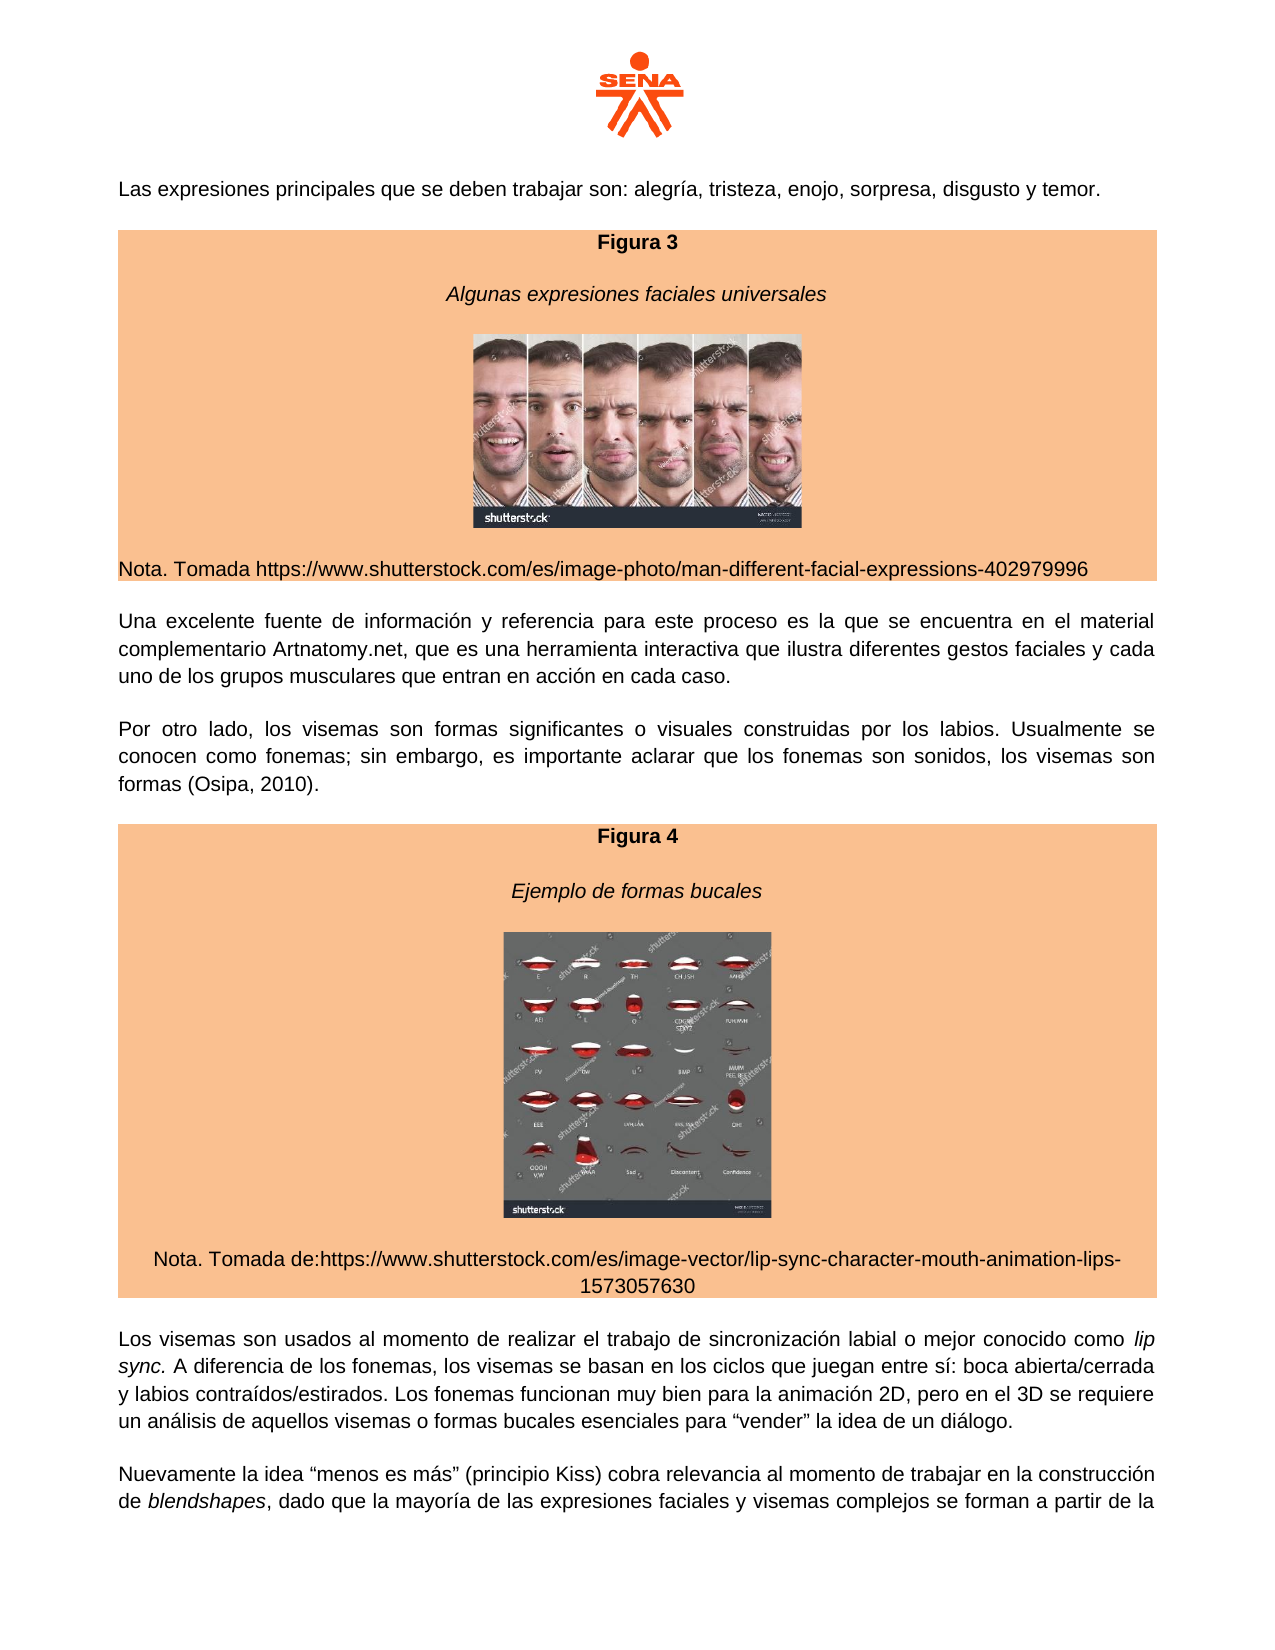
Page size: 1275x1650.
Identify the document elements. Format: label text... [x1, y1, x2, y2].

picture [503, 932, 772, 1218]
picture [473, 334, 802, 528]
text Por otro lado, los visemas son formas significantes o visuales construidas por los labios. Usualmente se conocen como fonemas; sin embargo, es importante aclarar que los fonemas son sonidos, los visemas son formas (Osipa, 2010). [118, 717, 1157, 796]
text Figura 4 [118, 824, 1157, 848]
text Una excelente fuente de información y referencia para este proceso es la que se encuentra en el material complementario Artnatomy.net, que es una herramienta interactiva que ilustra diferentes gestos faciales y cada uno de los grupos musculares que entran en acción en cada caso. [118, 609, 1157, 688]
text Los visemas son usados al momento de realizar el trabajo de sincronización labial o mejor conocido como lip sync. A diferencia de los fonemas, los visemas se basan en los ciclos que juegan entre sí: boca abierta/cerrada y labios contraídos/estirados. Los fonemas funcionan muy bien para la animación 2D, pero en el 3D se requiere un análisis de aquellos visemas o formas bucales esenciales para “vender” la idea de un diálogo. [118, 1327, 1157, 1433]
text Ejemplo de formas bucales [118, 877, 1157, 903]
text Figura 3 [118, 230, 1157, 254]
text Las expresiones principales que se deben trabajar son: alegría, tristeza, enojo, sorpresa, disgusto y temor. [118, 177, 1157, 201]
text Algunas expresiones faciales universales [118, 282, 1157, 306]
text Nota. Tomada de:https://www.shutterstock.com/es/image-vector/lip-sync-character-mouth-animation-lips-1573057630 [118, 1247, 1157, 1298]
picture [585, 48, 690, 142]
text Nota. Tomada https://www.shutterstock.com/es/image-photo/man-different-facial-expressions-402979996 [118, 557, 1157, 581]
